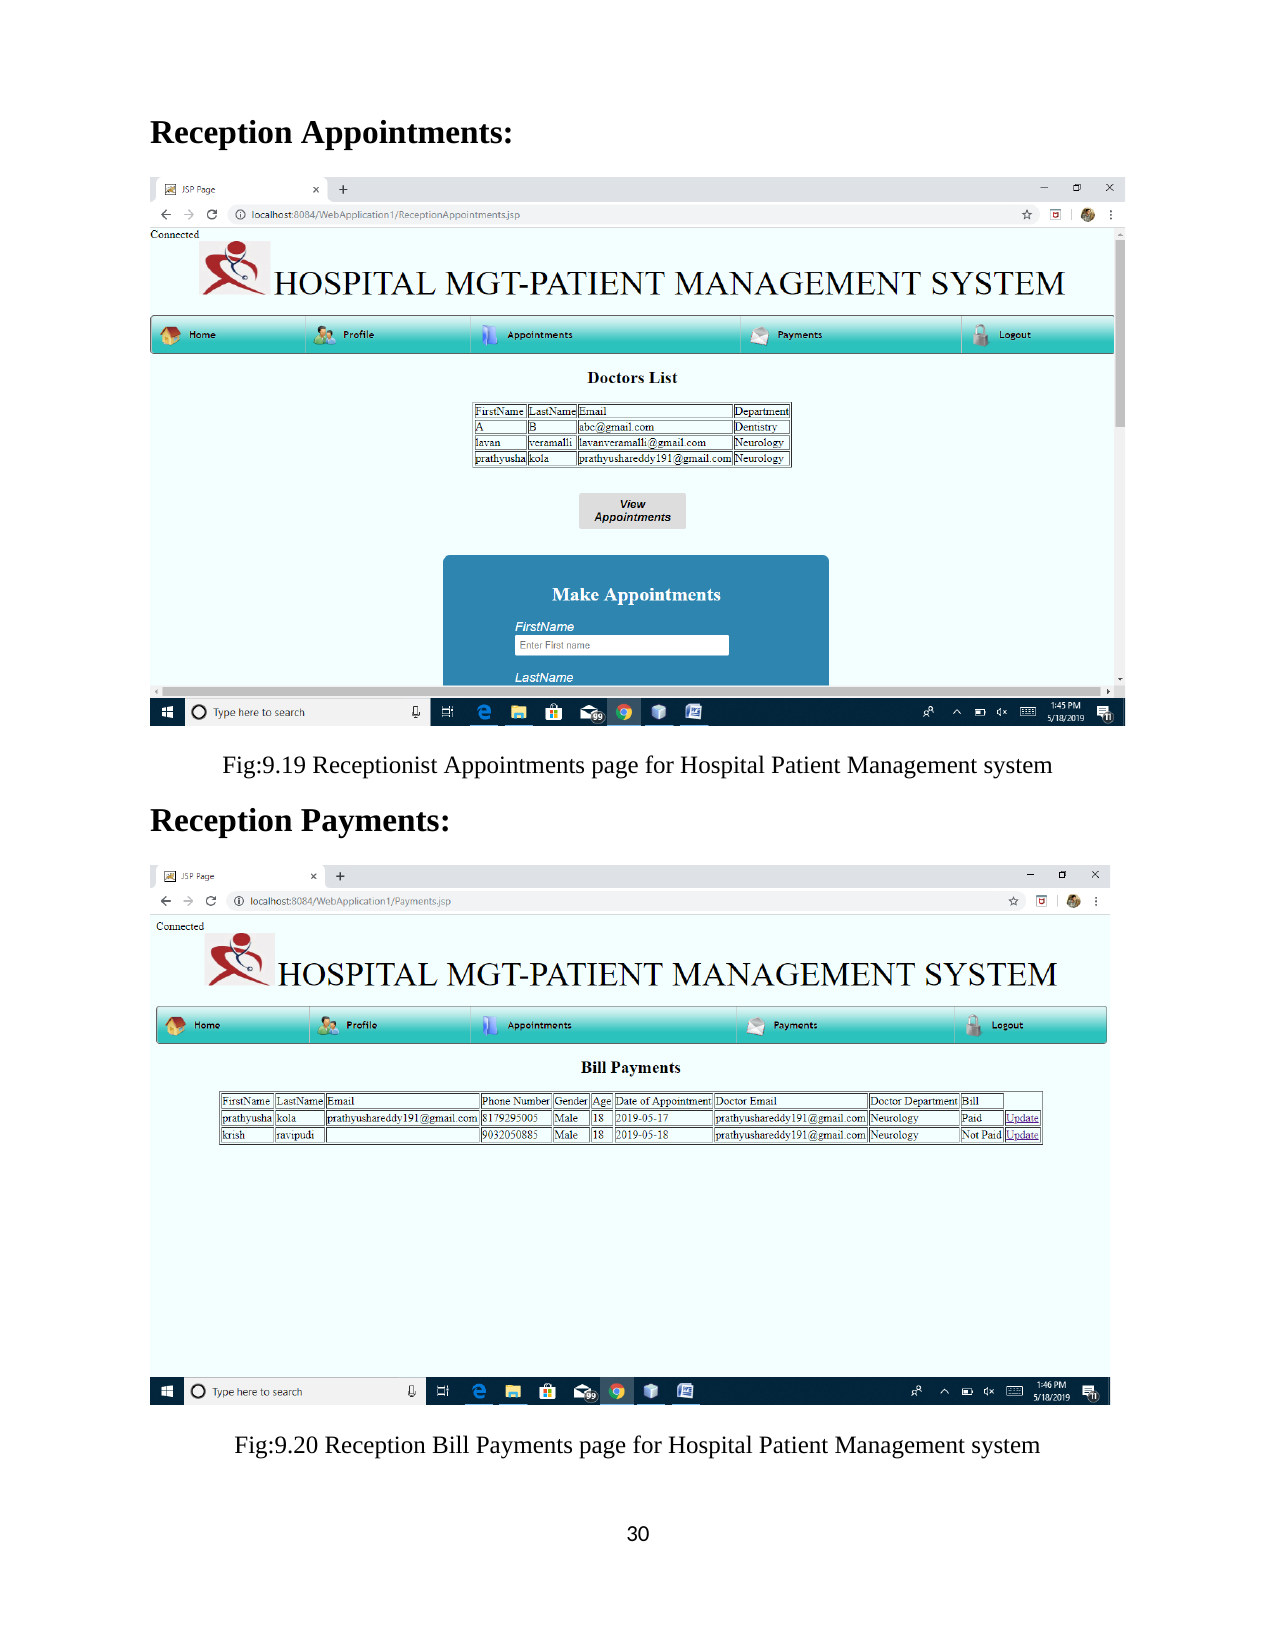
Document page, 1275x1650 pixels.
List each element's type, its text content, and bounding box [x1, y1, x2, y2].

text Reception Payments: [150, 800, 1125, 838]
picture [150, 865, 1110, 1405]
text Fig:9.19 Receptionist Appointments page for Hospital Patient Management system [150, 751, 1125, 779]
text Reception Appointments: [150, 112, 1125, 151]
picture [150, 177, 1125, 726]
text Fig:9.20 Reception Bill Payments page for Hospital Patient Management system [150, 1430, 1125, 1458]
